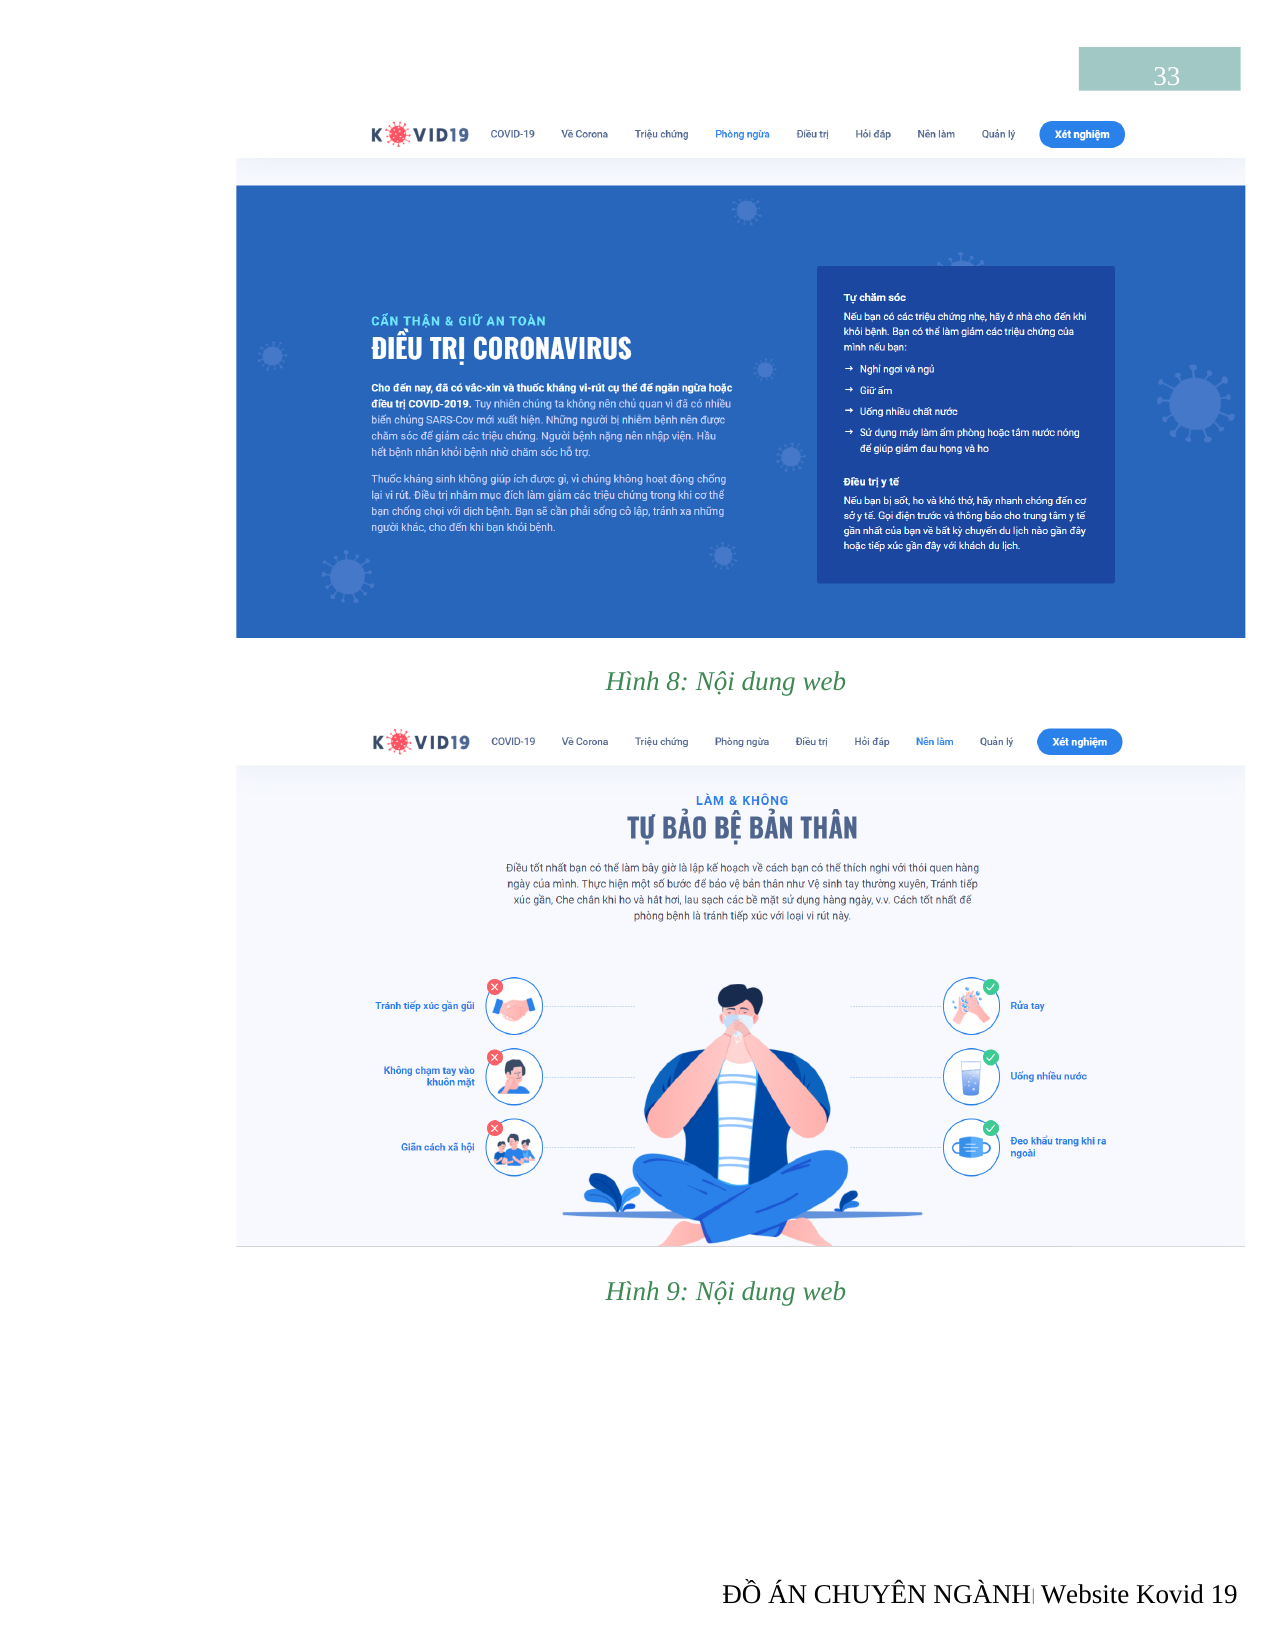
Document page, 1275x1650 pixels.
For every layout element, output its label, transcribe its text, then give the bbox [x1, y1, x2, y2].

text Hình 9: Nội dung web [177, 1274, 1186, 1306]
text Hình 8: Nội dung web [177, 665, 1186, 696]
picture [236, 724, 1246, 1247]
picture [236, 118, 1246, 638]
